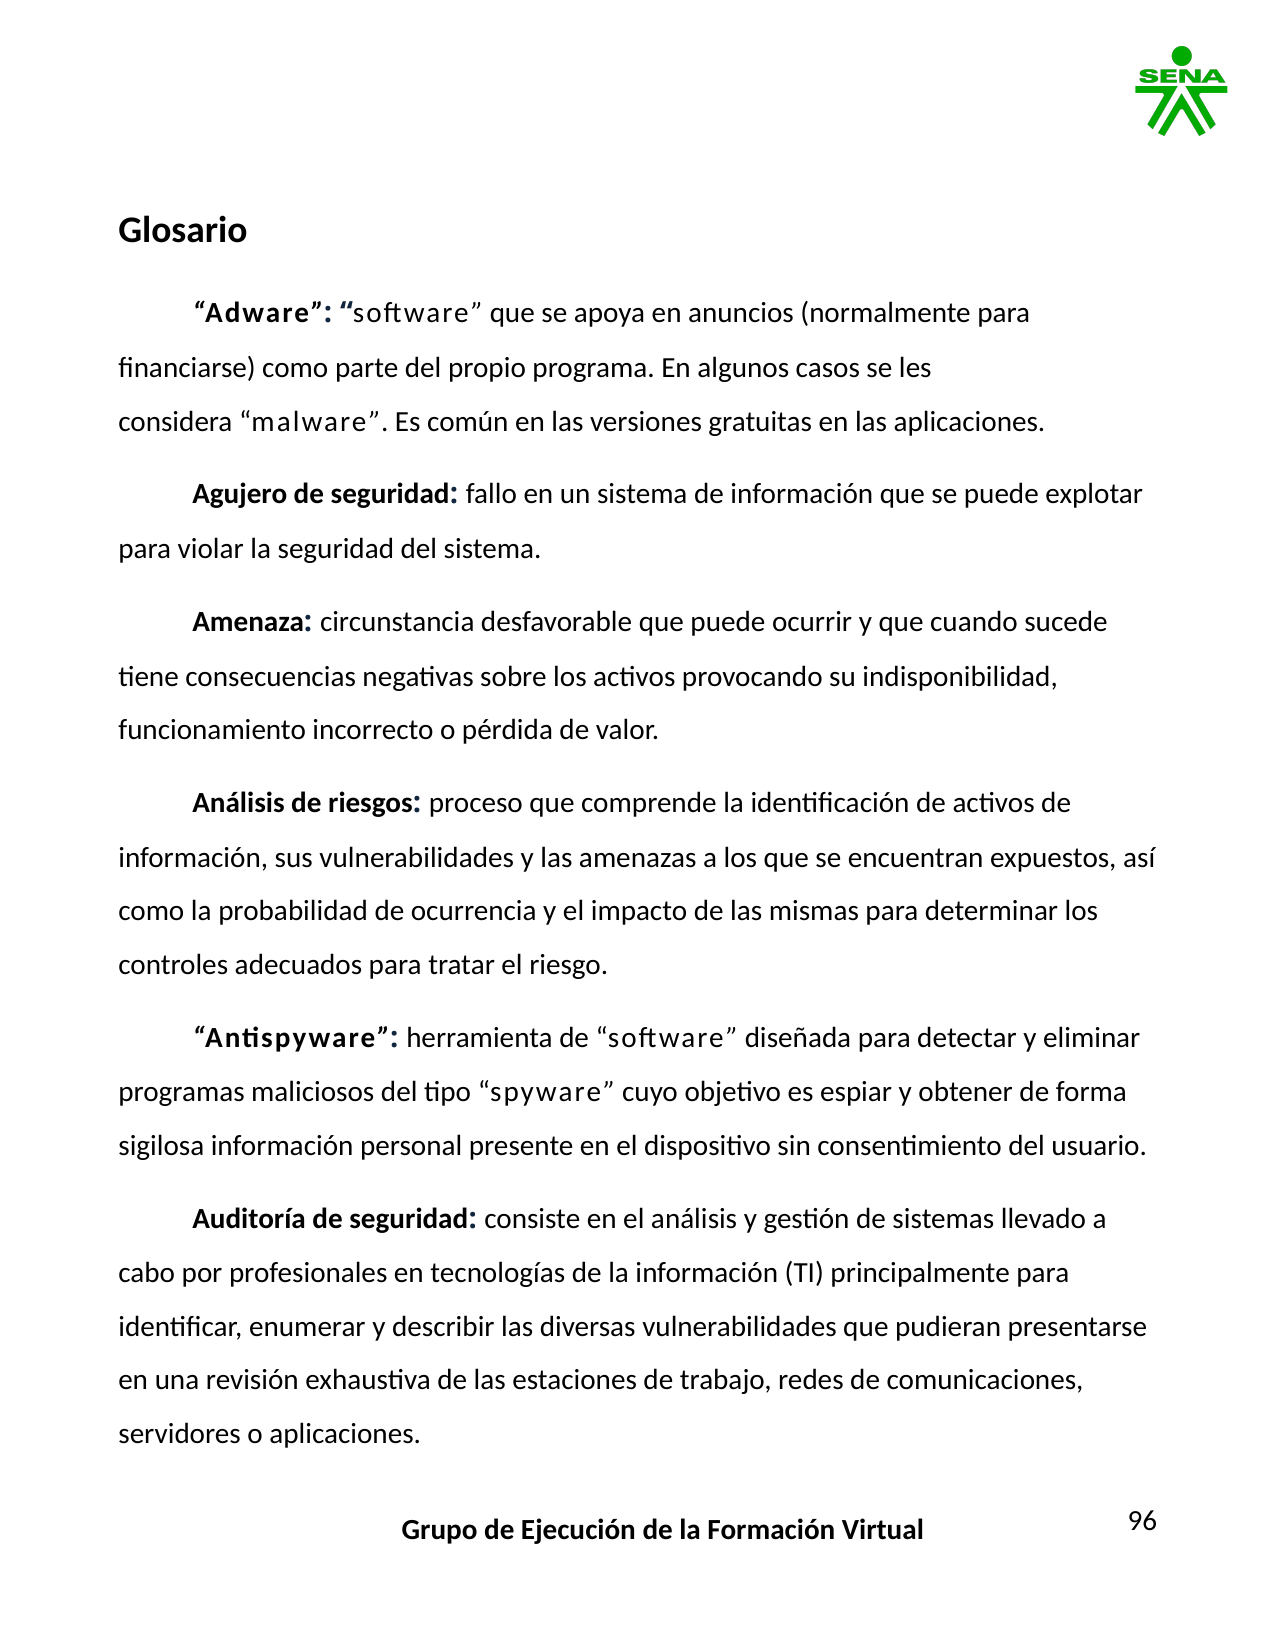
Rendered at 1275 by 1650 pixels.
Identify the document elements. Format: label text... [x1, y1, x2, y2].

text “Adware”: “software” que se apoya en anuncios (normalmente para financiarse) como parte del propio programa. En algunos casos se les considera “malware”. Es común en las versiones gratuitas en las aplicaciones. [118, 292, 1157, 438]
text Glosario [118, 206, 1157, 252]
text Análisis de riesgos: proceso que comprende la identificación de activos de información, sus vulnerabilidades y las amenazas a los que se encuentran expuestos, así como la probabilidad de ocurrencia y el impacto de las mismas para determinar los controles adecuados para tratar el riesgo. [118, 781, 1157, 981]
text Agujero de seguridad: fallo en un sistema de información que se puede explotar para violar la seguridad del sistema. [118, 473, 1157, 566]
text “Antispyware”: herramienta de “software” diseñada para detectar y eliminar programas maliciosos del tipo “spyware” cuyo objetivo es espiar y obtener de forma sigilosa información personal presente en el dispositivo sin consentimiento del usuario. [118, 1016, 1157, 1162]
text Amenaza: circunstancia desfavorable que puede ocurrir y que cuando sucede tiene consecuencias negativas sobre los activos provocando su indisponibilidad, funcionamiento incorrecto o pérdida de valor. [118, 600, 1157, 747]
picture [1135, 46, 1228, 136]
text Auditoría de seguridad: consiste en el análisis y gestión de sistemas llevado a cabo por profesionales en tecnologías de la información (TI) principalmente para identificar, enumerar y describir las diversas vulnerabilidades que pudieran presentarse en una revisión exhaustiva de las estaciones de trabajo, redes de comunicaciones, servidores o aplicaciones. [118, 1197, 1157, 1450]
